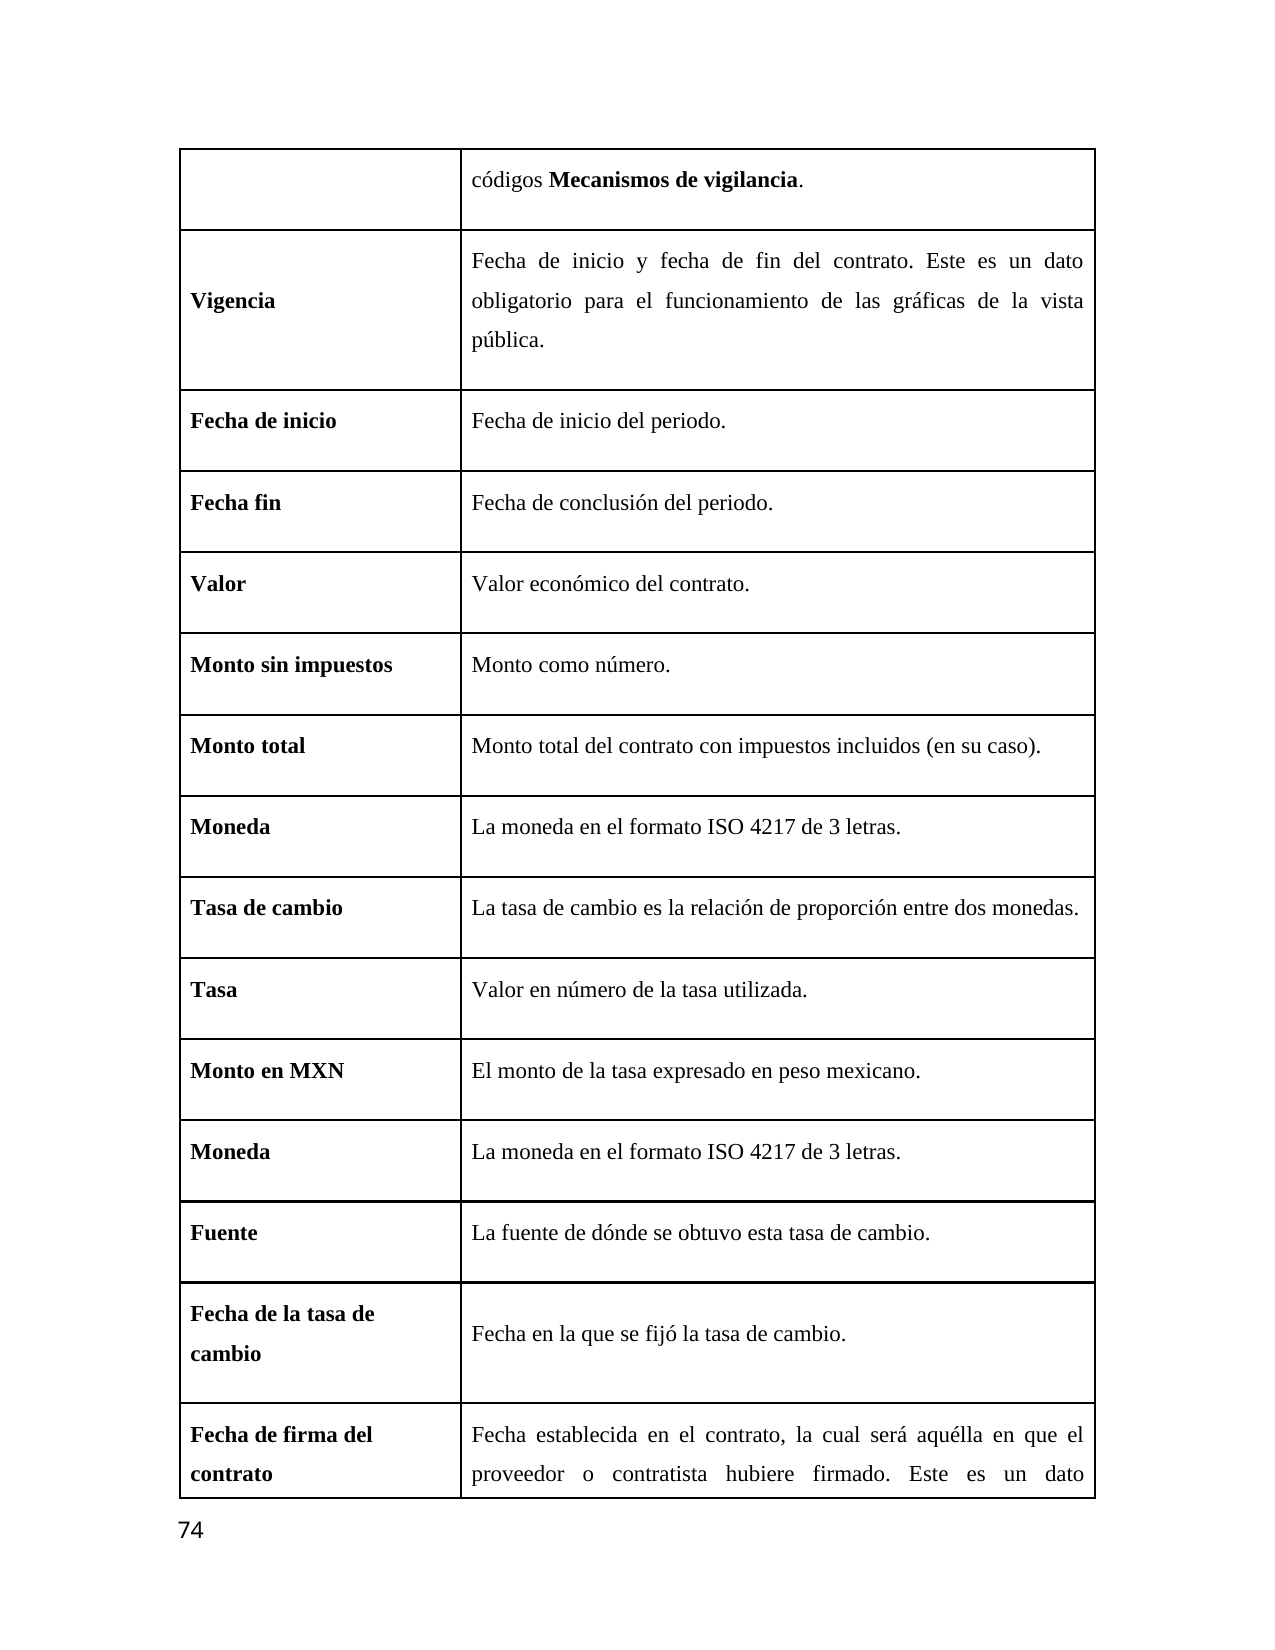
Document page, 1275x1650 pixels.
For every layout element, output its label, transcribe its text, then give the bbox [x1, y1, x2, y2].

table_cell Fecha de inicio y fecha de fin del contrato. Este es un dato obligatorio para el funcionamiento de las gráficas de la vista pública. [462, 231, 1094, 389]
table_cell La moneda en el formato ISO 4217 de 3 letras. [462, 1121, 1094, 1200]
table_cell Fecha fin [181, 472, 460, 551]
table_cell Fecha de la tasa de cambio [181, 1284, 460, 1402]
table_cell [462, 1404, 1094, 1497]
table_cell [462, 150, 1094, 229]
table_cell La moneda en el formato ISO 4217 de 3 letras. [462, 797, 1094, 876]
table_cell Monto sin impuestos [181, 634, 460, 713]
table_cell Fecha de inicio del periodo. [462, 391, 1094, 470]
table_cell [181, 150, 460, 229]
table_cell Fecha de conclusión del periodo. [462, 472, 1094, 551]
table_cell Tasa [181, 959, 460, 1038]
table_cell Monto total del contrato con impuestos incluidos (en su caso). [462, 716, 1094, 794]
table_cell Vigencia [181, 231, 460, 389]
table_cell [181, 1404, 460, 1497]
table_cell Fuente [181, 1203, 460, 1281]
table_cell La tasa de cambio es la relación de proporción entre dos monedas. [462, 878, 1094, 957]
table_cell Moneda [181, 797, 460, 876]
table_cell Monto como número. [462, 634, 1094, 713]
table_cell Fecha en la que se fijó la tasa de cambio. [462, 1284, 1094, 1402]
table_cell El monto de la tasa expresado en peso mexicano. [462, 1040, 1094, 1119]
table_cell Valor económico del contrato. [462, 553, 1094, 632]
table_cell Tasa de cambio [181, 878, 460, 957]
table_cell Monto total [181, 716, 460, 794]
table_cell Monto en MXN [181, 1040, 460, 1119]
table_cell La fuente de dónde se obtuvo esta tasa de cambio. [462, 1203, 1094, 1281]
table_cell Valor en número de la tasa utilizada. [462, 959, 1094, 1038]
table_cell Moneda [181, 1121, 460, 1200]
table_cell Fecha de inicio [181, 391, 460, 470]
table_cell Valor [181, 553, 460, 632]
